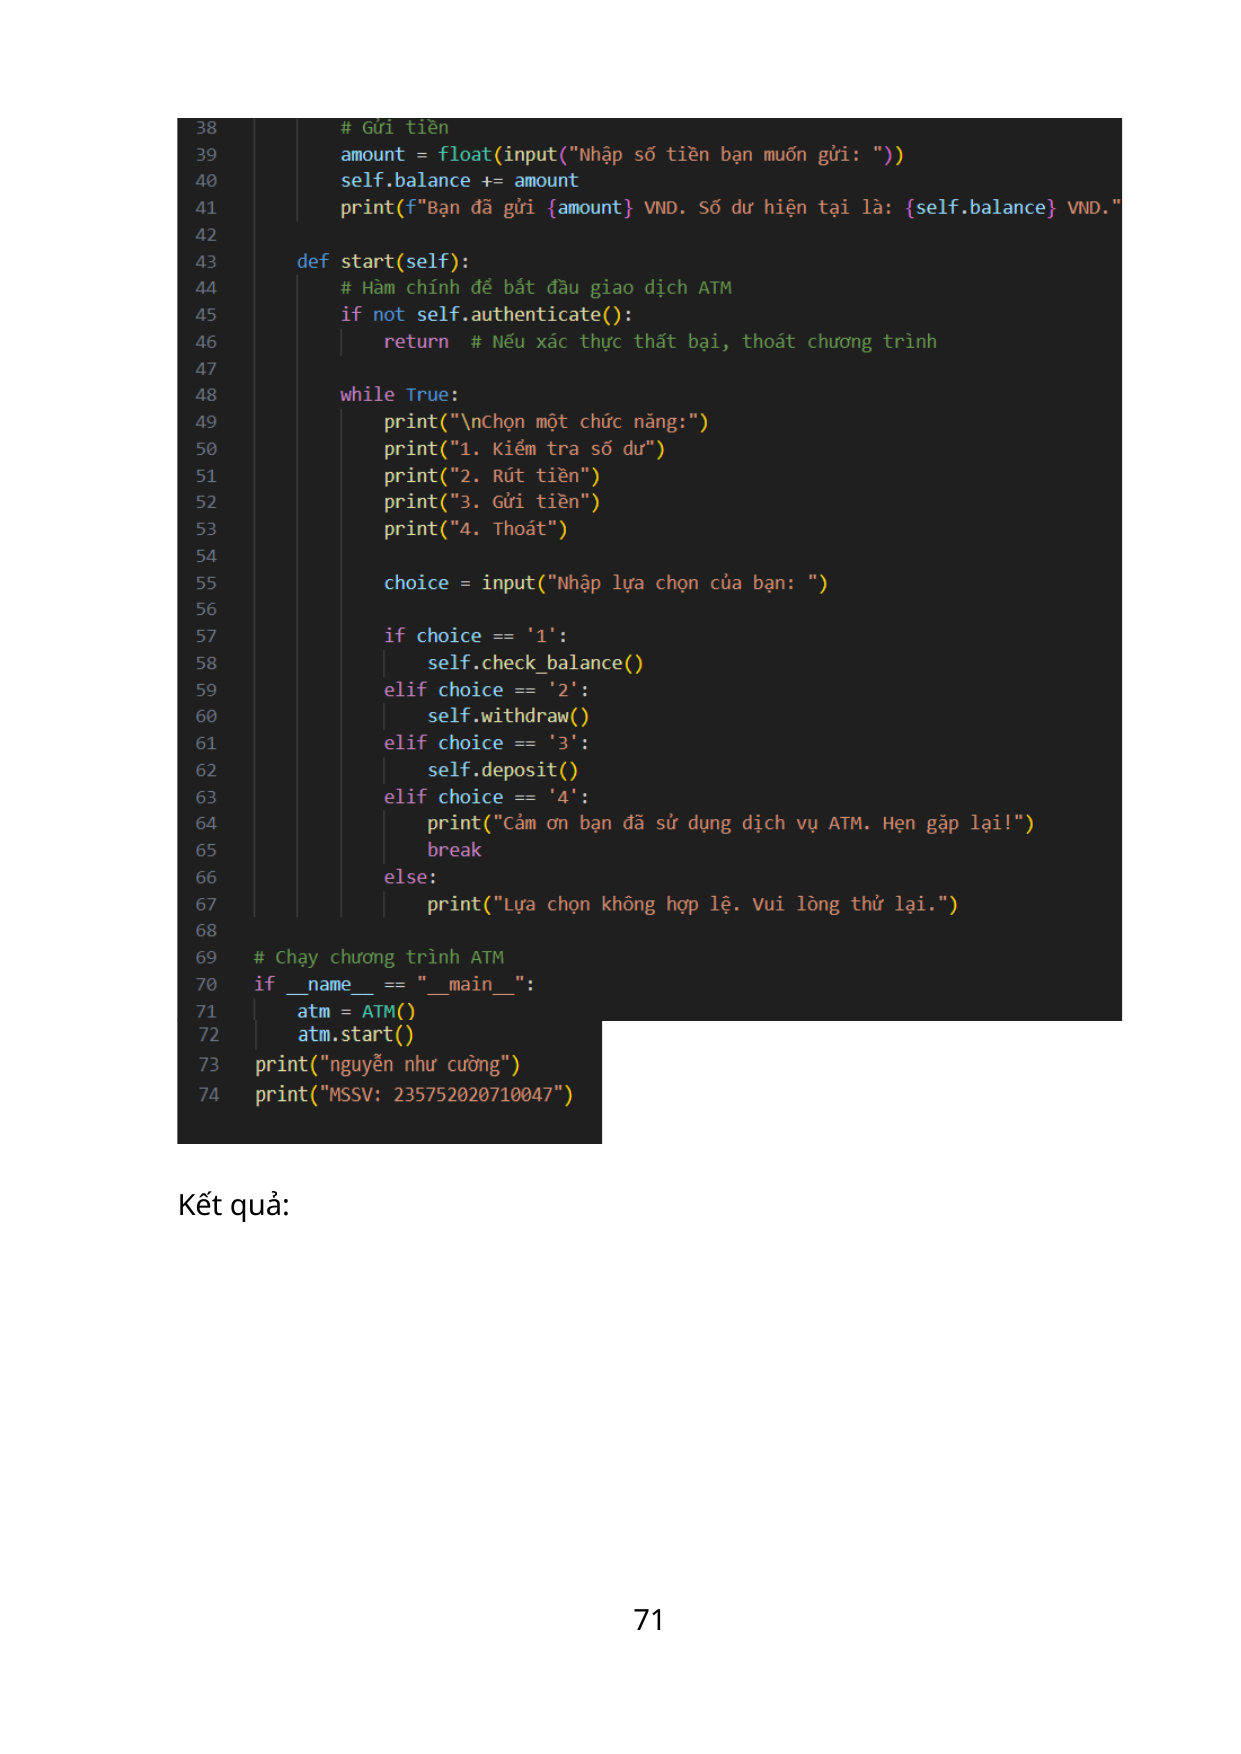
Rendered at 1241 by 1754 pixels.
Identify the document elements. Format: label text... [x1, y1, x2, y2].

picture [177, 118, 1123, 1144]
text Kết quả: [177, 1184, 1122, 1223]
